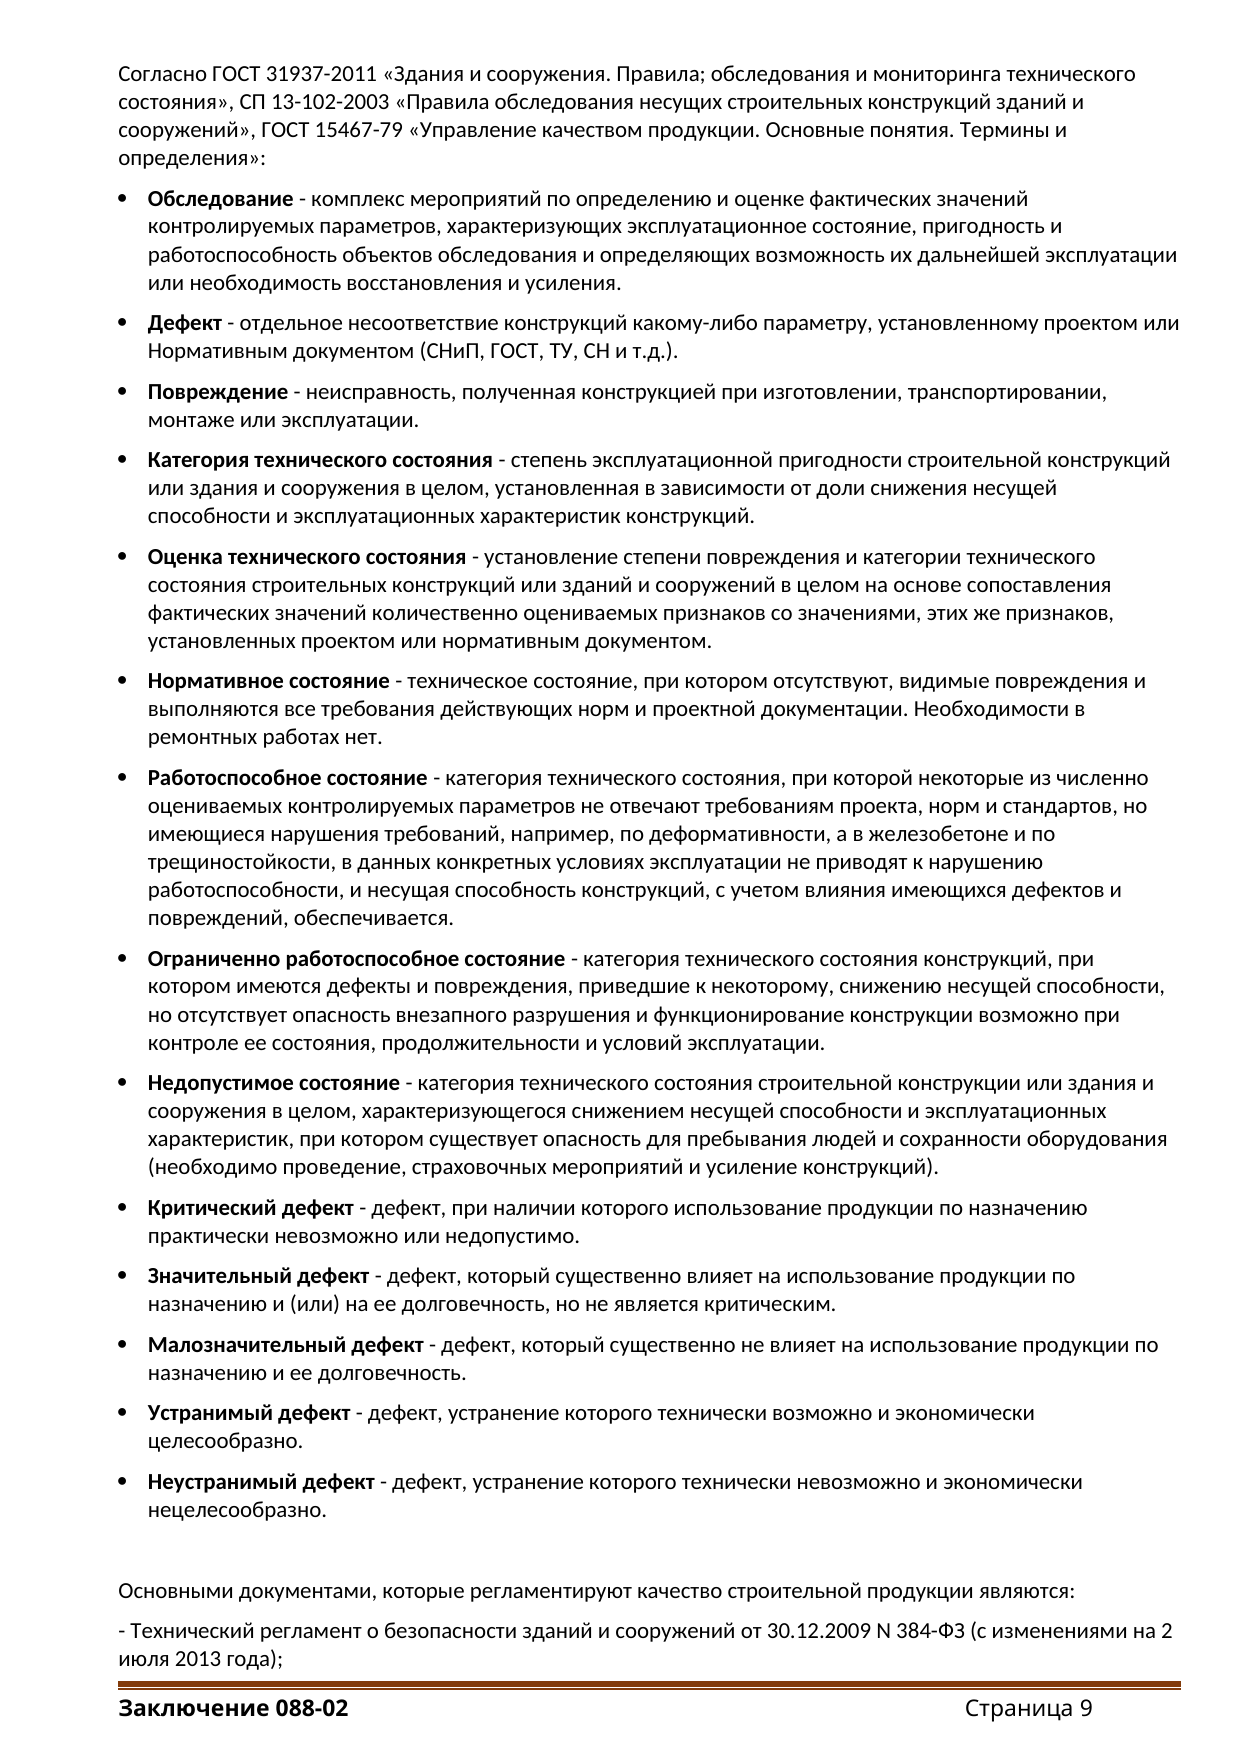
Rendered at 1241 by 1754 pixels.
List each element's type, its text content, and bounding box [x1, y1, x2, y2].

list Устранимый дефект - дефект, устранение которого технически возможно и экономически целесообразно. [118, 1398, 1181, 1454]
list Оценка технического состояния - установление степени повреждения и категории технического состояния строительных конструкций или зданий и сооружений в целом на основе сопоставления фактических значений количественно оцениваемых признаков со значениями, этих же признаков, установленных проектом или нормативным документом. [118, 542, 1181, 654]
list Ограниченно работоспособное состояние - категория технического состояния конструкций, при котором имеются дефекты и повреждения, приведшие к некоторому, снижению несущей способности, но отсутствует опасность внезапного разрушения и функционирование конструкции возможно при контроле ее состояния, продолжительности и условий эксплуатации. [118, 944, 1181, 1056]
list Критический дефект - дефект, при наличии которого использование продукции по назначению практически невозможно или недопустимо. [118, 1193, 1181, 1249]
list Категория технического состояния - степень эксплуатационной пригодности строительной конструкций или здания и сооружения в целом, установленная в зависимости от доли снижения несущей способности и эксплуатационных характеристик конструкций. [118, 445, 1181, 529]
list Повреждение - неисправность, полученная конструкцией при изготовлении, транспортировании, монтаже или эксплуатации. [118, 377, 1181, 433]
list Дефект - отдельное несоответствие конструкций какому-либо параметру, установленному проектом или Нормативным документом (СНиП, ГОСТ, ТУ, СН и т.д.). [118, 308, 1181, 364]
list Нормативное состояние - техническое состояние, при котором отсутствуют, видимые повреждения и выполняются все требования действующих норм и проектной документации. Необходимости в ремонтных работах нет. [118, 666, 1181, 751]
text - Технический регламент о безопасности зданий и сооружений от 30.12.2009 N 384-ФЗ (с изменениями на 2 июля 2013 года); [118, 1617, 1181, 1673]
list Неустранимый дефект - дефект, устранение которого технически невозможно и экономически нецелесообразно. [118, 1467, 1181, 1523]
text Согласно ГОСТ 31937-2011 «Здания и сооружения. Правила; обследования и мониторинга технического состояния», СП 13-102-2003 «Правила обследования несущих строительных конструкций зданий и сооружений», ГОСТ 15467-79 «Управление качеством продукции. Основные понятия. Термины и определения»: [118, 59, 1181, 171]
text Основными документами, которые регламентируют качество строительной продукции являются: [118, 1576, 1181, 1604]
list Недопустимое состояние - категория технического состояния строительной конструкции или здания и сооружения в целом, характеризующегося снижением несущей способности и эксплуатационных характеристик, при котором существует опасность для пребывания людей и сохранности оборудования (необходимо проведение, страховочных мероприятий и усиление конструкций). [118, 1068, 1181, 1180]
list Малозначительный дефект - дефект, который существенно не влияет на использование продукции по назначению и ее долговечность. [118, 1330, 1181, 1386]
list Работоспособное состояние - категория технического состояния, при которой некоторые из численно оцениваемых контролируемых параметров не отвечают требованиям проекта, норм и стандартов, но имеющиеся нарушения требований, например, по деформативности, а в железобетоне и по трещиностойкости, в данных конкретных условиях эксплуатации не приводят к нарушению работоспособности, и несущая способность конструкций, с учетом влияния имеющихся дефектов и повреждений, обеспечивается. [118, 763, 1181, 931]
list Обследование - комплекс мероприятий по определению и оценке фактических значений контролируемых параметров, характеризующих эксплуатационное состояние, пригодность и работоспособность объектов обследования и определяющих возможность их дальнейшей эксплуатации или необходимость восстановления и усиления. [118, 184, 1181, 296]
list Значительный дефект - дефект, который существенно влияет на использование продукции по назначению и (или) на ее долговечность, но не является критическим. [118, 1261, 1181, 1317]
